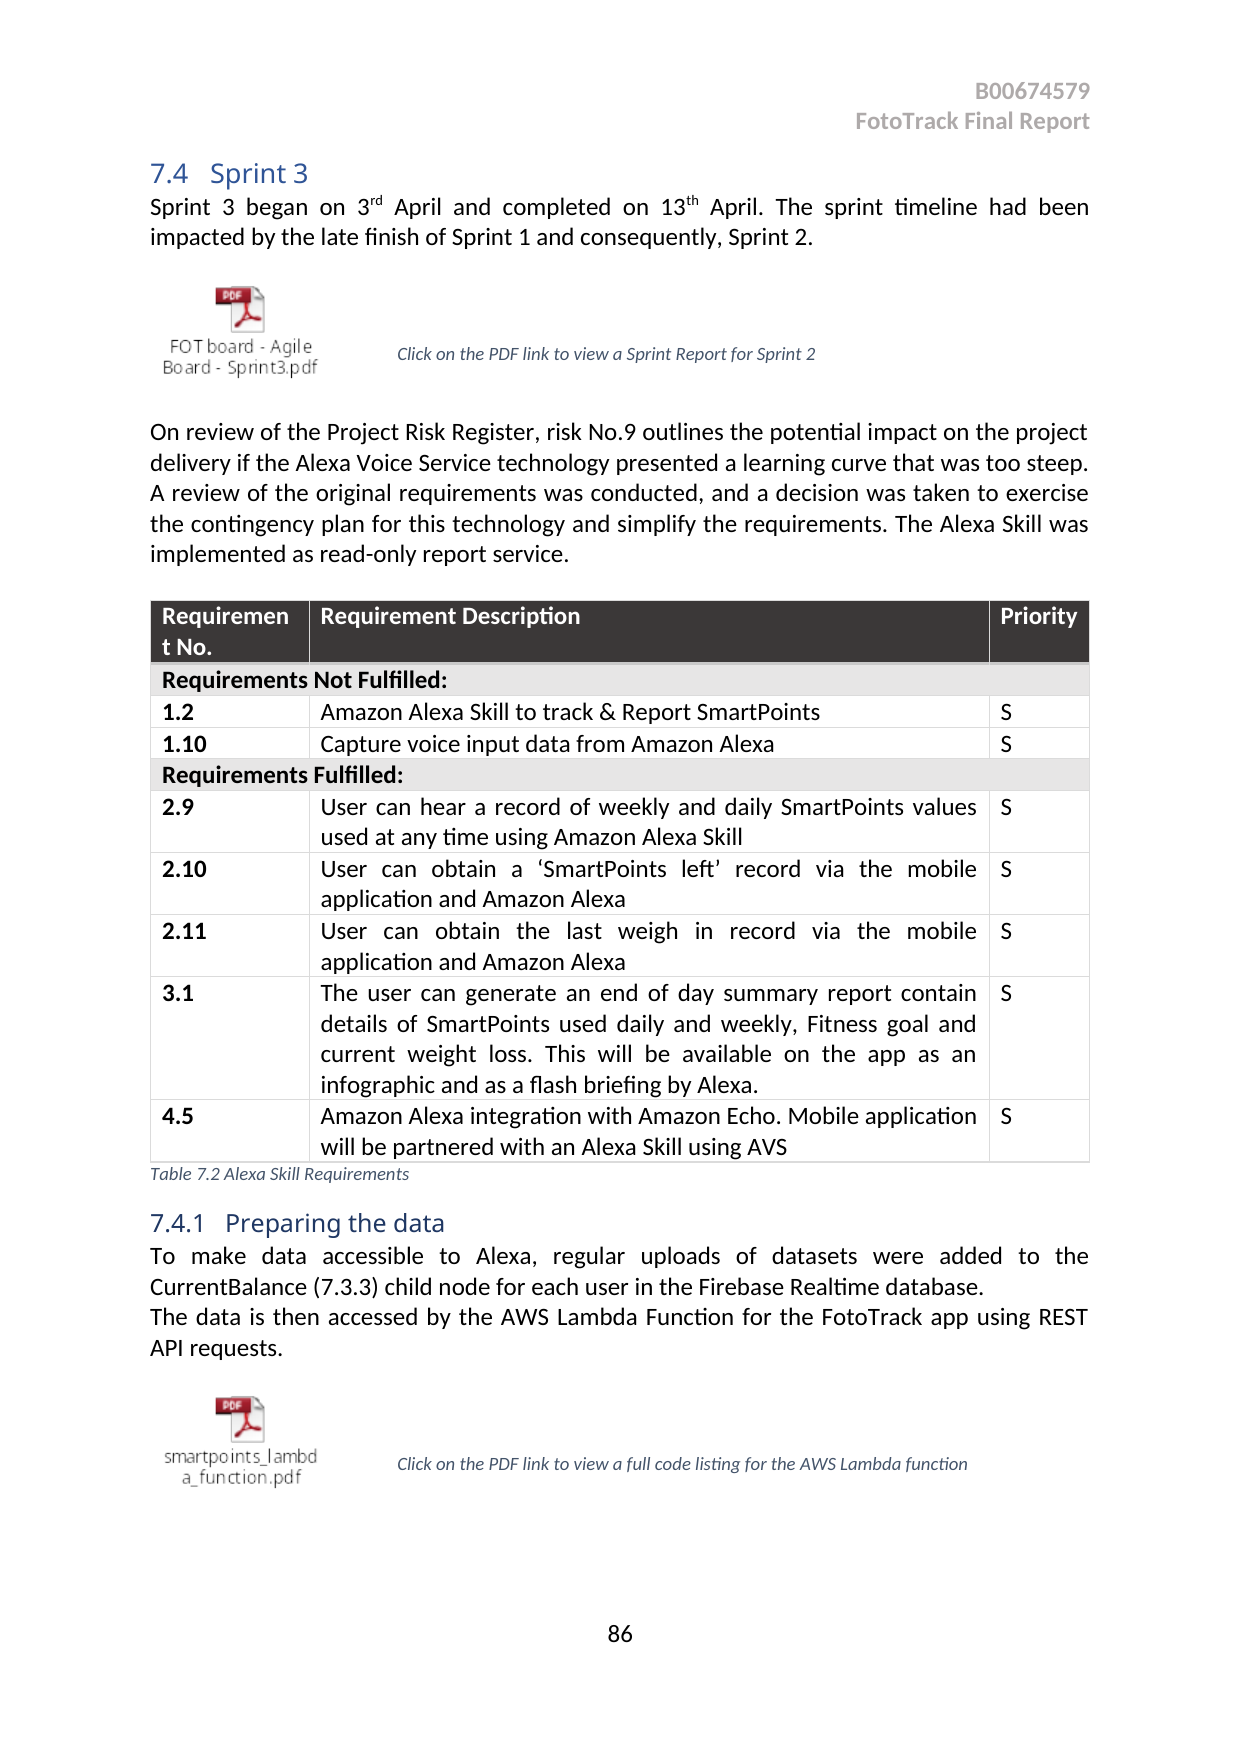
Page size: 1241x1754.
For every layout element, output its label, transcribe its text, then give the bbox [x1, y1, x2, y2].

table_cell 1.10 [151, 728, 309, 758]
table_cell S [990, 696, 1089, 727]
table_cell Requirements Fulfilled: [151, 759, 1089, 790]
table_cell User can obtain a ‘SmartPoints left’ record via the mobile application and Amazon Alexa [310, 853, 989, 914]
table_cell S [990, 791, 1089, 852]
table_cell 4.5 [151, 1100, 309, 1161]
table_cell User can obtain the last weigh in record via the mobile application and Amazon Alexa [310, 915, 989, 976]
table_cell Amazon Alexa integration with Amazon Echo. Mobile application will be partnered with an Alexa Skill using AVS [310, 1100, 989, 1161]
table_header [150, 1393, 386, 1496]
text On review of the Project Risk Register, risk No.9 outlines the potential impact on the project delivery if the Alexa Voice Service technology presented a learning curve that was too steep. A review of the original requirements was conducted, and a decision was taken to exercise the contingency plan for this technology and simplify the requirements. The Alexa Skill was implemented as read-only report service. [150, 416, 1090, 569]
table_cell S [990, 728, 1089, 758]
table_cell S [990, 853, 1089, 914]
table_cell S [990, 1100, 1089, 1161]
table_cell 2.9 [151, 791, 309, 852]
table_cell Amazon Alexa Skill to track & Report SmartPoints [310, 696, 989, 727]
table_cell 2.10 [151, 853, 309, 914]
table_header Requirement Description [310, 601, 989, 662]
table_cell Requirements Not Fulfilled: [151, 665, 1089, 695]
table_header [150, 283, 386, 386]
table_header Priority [990, 601, 1089, 662]
table_cell 2.11 [151, 915, 309, 976]
table_header Click on the PDF link to view a full code listing for the AWS Lambda function [386, 1393, 1088, 1496]
text Sprint 3 began on 3rd April and completed on 13th April. The sprint timeline had been impacted by the late finish of Sprint 1 and consequently, Sprint 2. [150, 191, 1090, 252]
table_header Click on the PDF link to view a Sprint Report for Sprint 2 [386, 283, 1088, 386]
table_cell Capture voice input data from Amazon Alexa [310, 728, 989, 758]
text The data is then accessed by the AWS Lambda Function for the FotoTrack app using REST API requests. [150, 1301, 1090, 1362]
table_cell 1.2 [151, 696, 309, 727]
table_cell S [990, 915, 1089, 976]
table_cell The user can generate an end of day summary report contain details of SmartPoints used daily and weekly, Fitness goal and current weight loss. This will be available on the app as an infographic and as a flash briefing by Alexa. [310, 977, 989, 1099]
table_header Requirement No. [151, 601, 309, 662]
table_cell S [990, 977, 1089, 1099]
subtitle Sprint 3 [150, 154, 1090, 191]
subtitle Preparing the data [150, 1206, 1090, 1240]
table_cell 3.1 [151, 977, 309, 1099]
text To make data accessible to Alexa, regular uploads of datasets were added to the CurrentBalance (7.3.3) child node for each user in the Firebase Realtime database. [150, 1240, 1090, 1301]
table_cell User can hear a record of weekly and daily SmartPoints values used at any time using Amazon Alexa Skill [310, 791, 989, 852]
